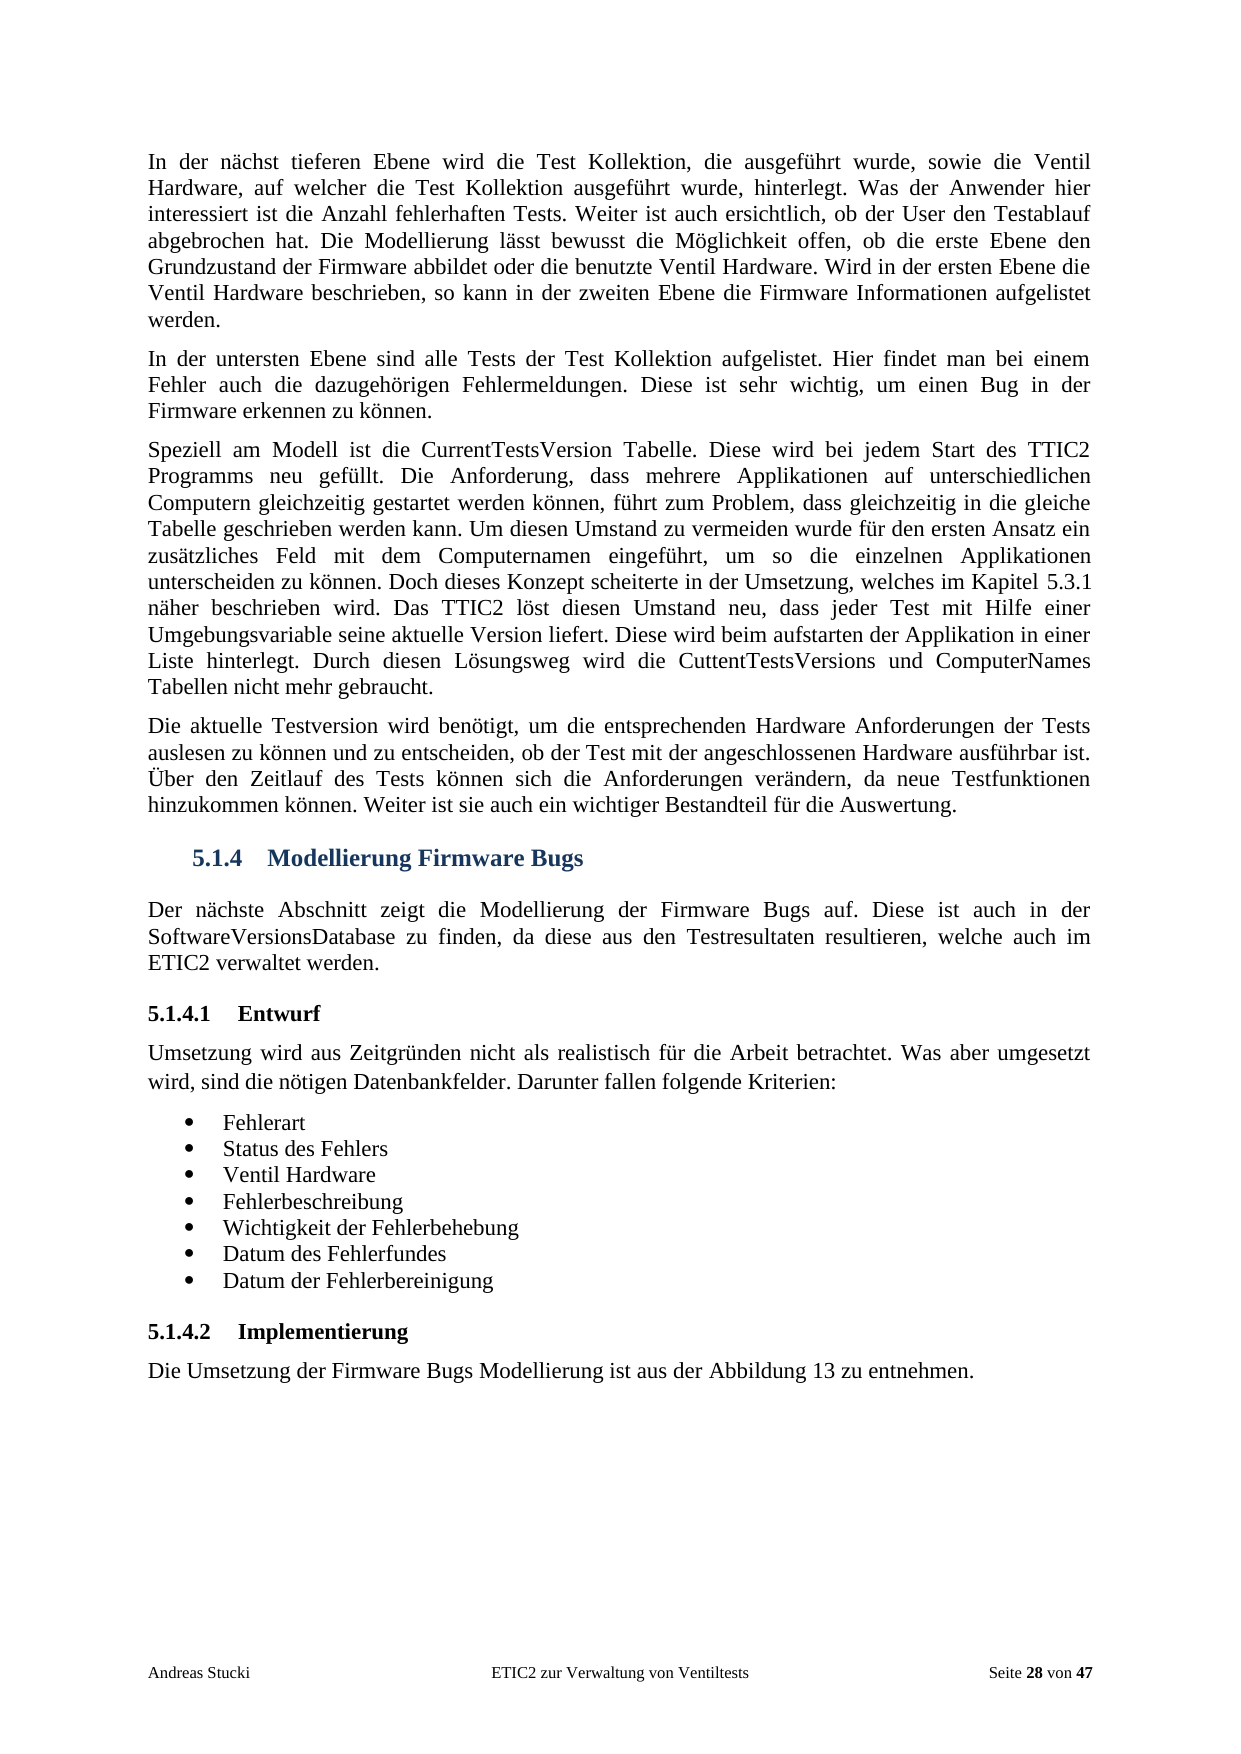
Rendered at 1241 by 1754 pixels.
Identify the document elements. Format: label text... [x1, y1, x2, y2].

subtitle Modellierung Firmware Bugs [192, 843, 1092, 871]
subtitle Implementierung [148, 1318, 1092, 1344]
subtitle Entwurf [148, 1001, 1092, 1027]
text Die aktuelle Testversion wird benötigt, um die entsprechenden Hardware Anforderungen der Tests auslesen zu können und zu entscheiden, ob der Test mit der angeschlossenen Hardware ausführbar ist. Über den Zeitlauf des Tests können sich die Anforderungen verändern, da neue Testfunktionen hinzukommen können. Weiter ist sie auch ein wichtiger Bestandteil für die Auswertung. [148, 712, 1092, 818]
list Wichtigkeit der Fehlerbehebung [185, 1214, 1092, 1241]
list Status des Fehlers [185, 1135, 1092, 1161]
text Die Umsetzung der Firmware Bugs Modellierung ist aus der Abbildung 13 zu entnehmen. [148, 1357, 1092, 1383]
list Ventil Hardware [185, 1161, 1092, 1188]
text Der nächste Abschnitt zeigt die Modellierung der Firmware Bugs auf. Diese ist auch in der SoftwareVersionsDatabase zu finden, da diese aus den Testresultaten resultieren, welche auch im ETIC2 verwaltet werden. [148, 896, 1092, 976]
list Datum des Fehlerfundes [185, 1241, 1092, 1267]
list Datum der Fehlerbereinigung [185, 1267, 1092, 1293]
list Fehlerbeschreibung [185, 1188, 1092, 1214]
text In der nächst tieferen Ebene wird die Test Kollektion, die ausgeführt wurde, sowie die Ventil Hardware, auf welcher die Test Kollektion ausgeführt wurde, hinterlegt. Was der Anwender hier interessiert ist die Anzahl fehlerhaften Tests. Weiter ist auch ersichtlich, ob der User den Testablauf abgebrochen hat. Die Modellierung lässt bewusst die Möglichkeit offen, ob die erste Ebene den Grundzustand der Firmware abbildet oder die benutzte Ventil Hardware. Wird in der ersten Ebene die Ventil Hardware beschrieben, so kann in der zweiten Ebene die Firmware Informationen aufgelistet werden. [148, 148, 1092, 332]
text Umsetzung wird aus Zeitgründen nicht als realistisch für die Arbeit betrachtet. Was aber umgesetzt wird, sind die nötigen Datenbankfelder. Darunter fallen folgende Kriterien: [148, 1039, 1092, 1094]
list Fehlerart [185, 1109, 1092, 1135]
text Speziell am Modell ist die CurrentTestsVersion Tabelle. Diese wird bei jedem Start des TTIC2 Programms neu gefüllt. Die Anforderung, dass mehrere Applikationen auf unterschiedlichen Computern gleichzeitig gestartet werden können, führt zum Problem, dass gleichzeitig in die gleiche Tabelle geschrieben werden kann. Um diesen Umstand zu vermeiden wurde für den ersten Ansatz ein zusätzliches Feld mit dem Computernamen eingeführt, um so die einzelnen Applikationen unterscheiden zu können. Doch dieses Konzept scheiterte in der Umsetzung, welches im Kapitel 5.3.1 näher beschrieben wird. Das TTIC2 löst diesen Umstand neu, dass jeder Test mit Hilfe einer Umgebungsvariable seine aktuelle Version liefert. Diese wird beim aufstarten der Applikation in einer Liste hinterlegt. Durch diesen Lösungsweg wird die CuttentTestsVersions und ComputerNames Tabellen nicht mehr gebraucht. [148, 436, 1092, 700]
text In der untersten Ebene sind alle Tests der Test Kollektion aufgelistet. Hier findet man bei einem Fehler auch die dazugehörigen Fehlermeldungen. Diese ist sehr wichtig, um einen Bug in der Firmware erkennen zu können. [148, 345, 1092, 424]
